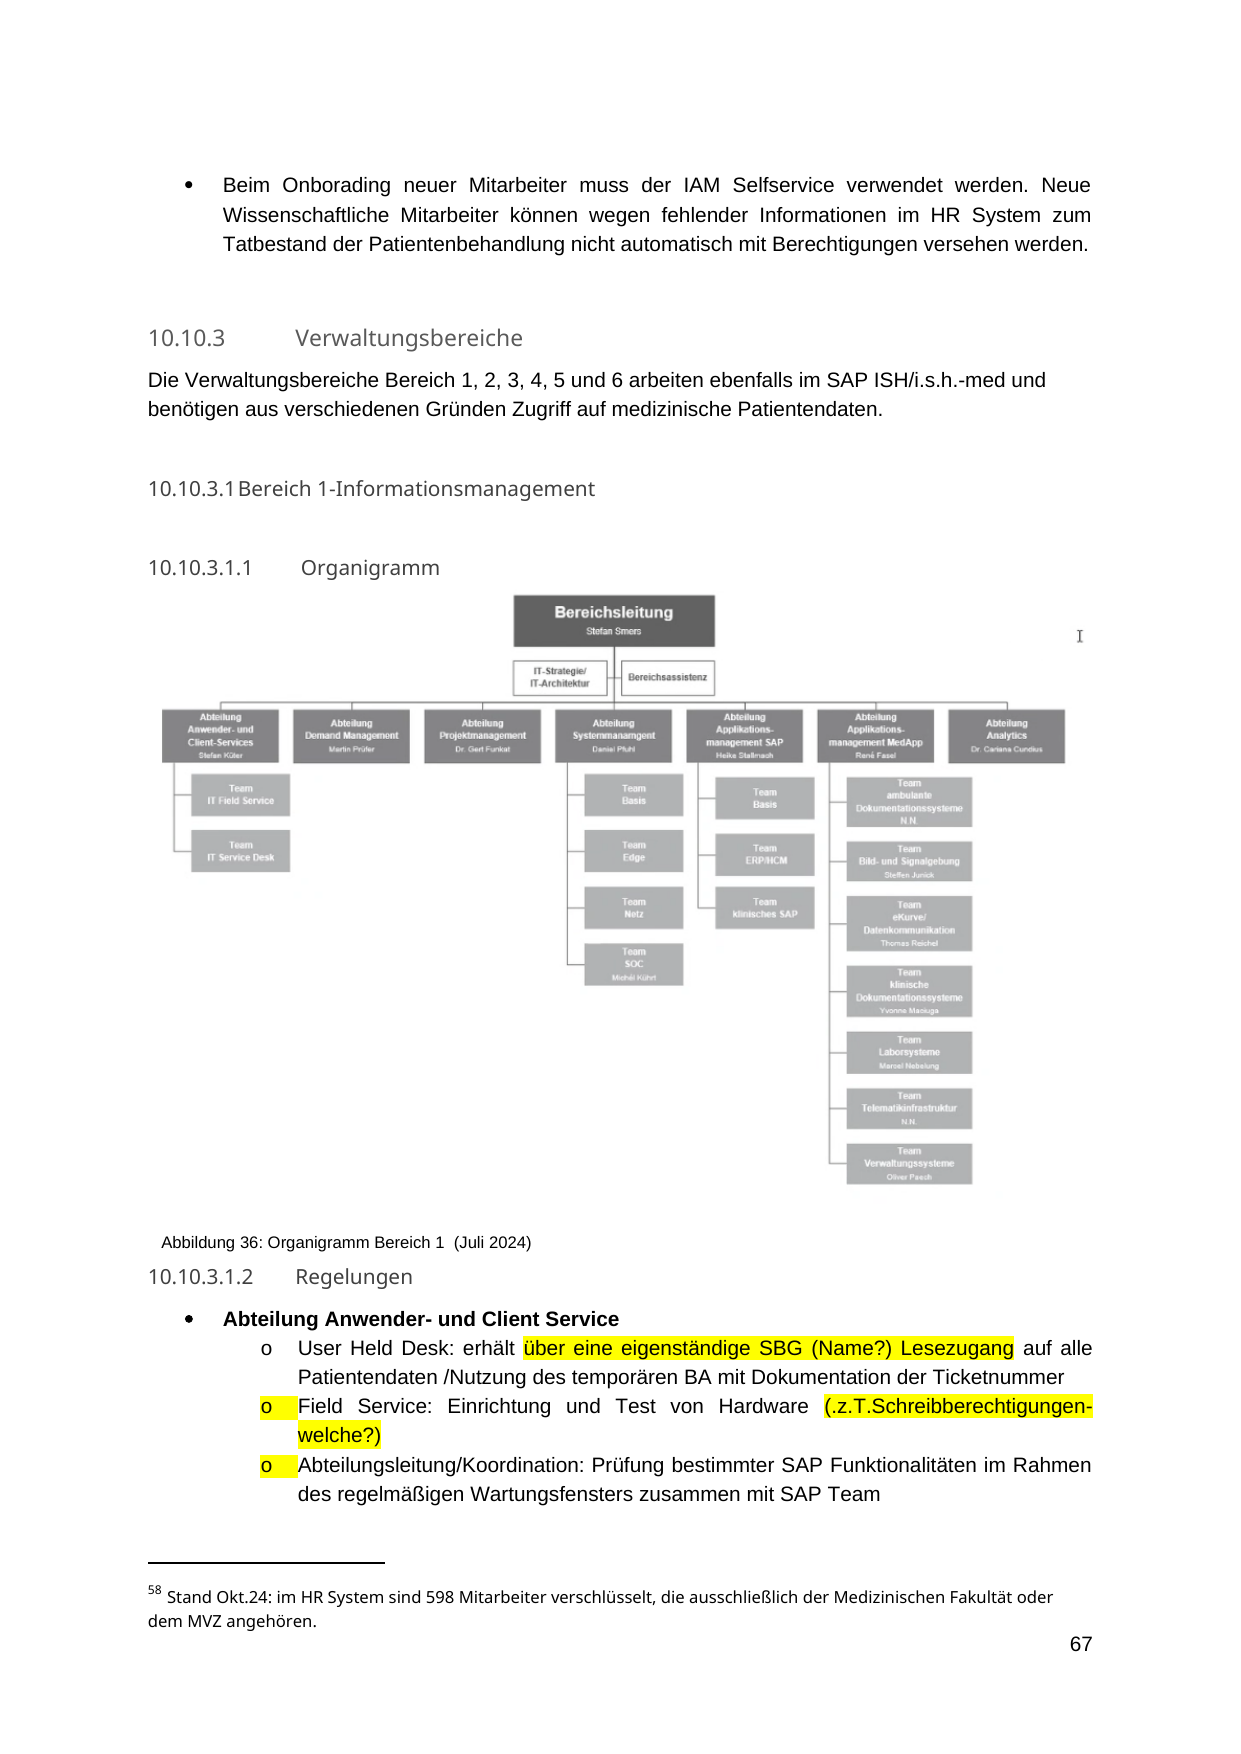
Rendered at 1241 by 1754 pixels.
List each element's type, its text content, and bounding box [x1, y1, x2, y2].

list Abteilungsleitung/Koordination: Prüfung bestimmter SAP Funktionalitäten im Rahmen des regelmäßigen Wartungsfensters zusammen mit SAP Team [260, 1449, 1093, 1507]
list Field Service: Einrichtung und Test von Hardware (.z.T.Schreibberechtigungen-welche?) [260, 1390, 1093, 1449]
picture [161, 582, 1096, 1212]
subtitle Organigramm [148, 552, 1093, 581]
subtitle Bereich 1-Informationsmanagement [148, 473, 1093, 502]
text Die Verwaltungsbereiche Bereich 1, 2, 3, 4, 5 und 6 arbeiten ebenfalls im SAP ISH/i.s.h.-med und benötigen aus verschiedenen Gründen Zugriff auf medizinische Patientendaten. [148, 364, 1093, 423]
list Abteilung Anwender- und Client Service [185, 1303, 1093, 1332]
list Beim Onborading neuer Mitarbeiter muss der IAM Selfservice verwendet werden. Neue Wissenschaftliche Mitarbeiter können wegen fehlender Informationen im HR System zum Tatbestand der Patientenbehandlung nicht automatisch mit Berechtigungen versehen werden. [185, 169, 1093, 257]
list User Held Desk: erhält über eine eigenständige SBG (Name?) Lesezugang auf alle Patientendaten /Nutzung des temporären BA mit Dokumentation der Ticketnummer [260, 1332, 1093, 1390]
subtitle Verwaltungsbereiche [148, 323, 1093, 352]
